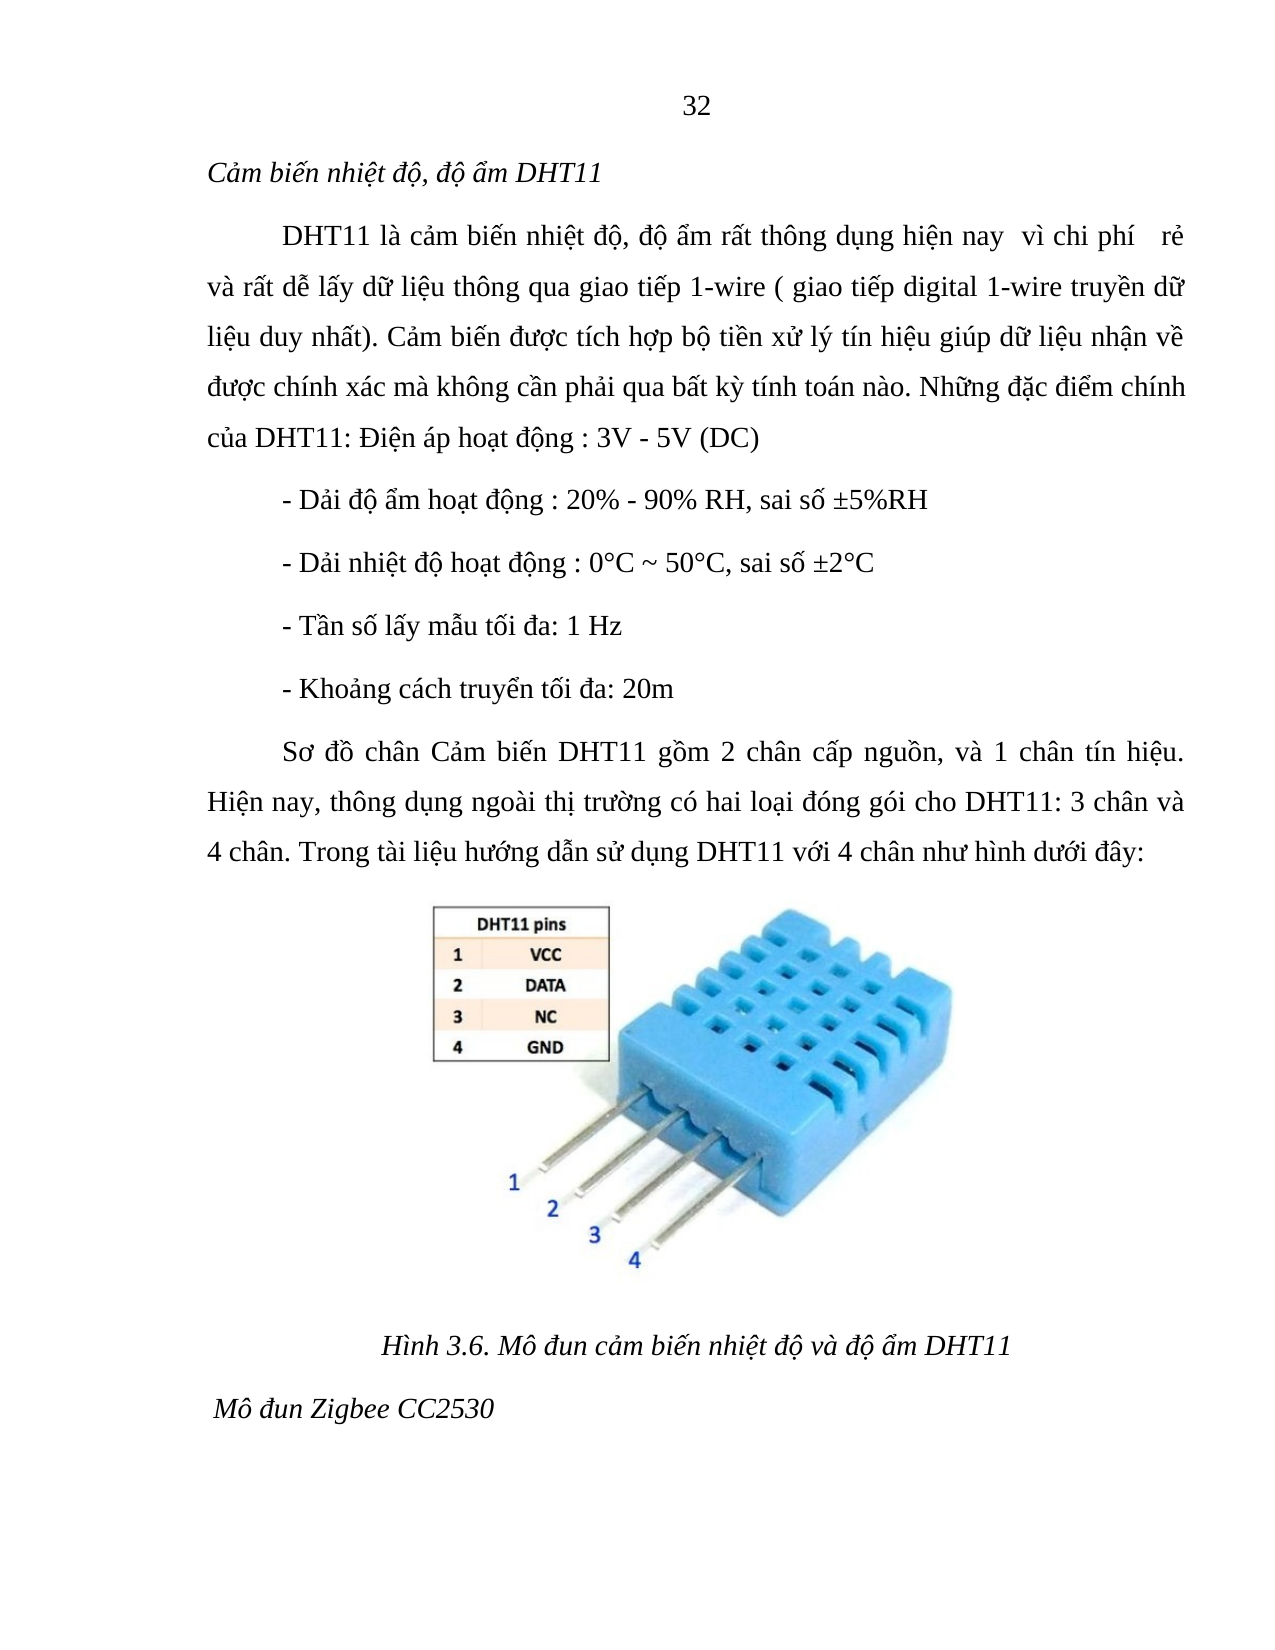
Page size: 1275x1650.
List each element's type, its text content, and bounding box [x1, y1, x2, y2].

text DHT11 là cảm biến nhiệt độ, độ ẩm rất thông dụng hiện nay vì chi phí rẻ và rất dễ lấy dữ liệu thông qua giao tiếp 1-wire ( giao tiếp digital 1-wire truyền dữ liệu duy nhất). Cảm biến được tích hợp bộ tiền xử lý tín hiệu giúp dữ liệu nhận về được chính xác mà không cần phải qua bất kỳ tính toán nào. Những đặc điểm chính của DHT11: Điện áp hoạt động : 3V - 5V (DC) [207, 218, 1186, 453]
text Cảm biến nhiệt độ, độ ẩm DHT11 [207, 156, 1186, 189]
text Sơ đồ chân Cảm biến DHT11 gồm 2 chân cấp nguồn, và 1 chân tín hiệu. Hiện nay, thông dụng ngoài thị trường có hai loại đóng gói cho DHT11: 3 chân và 4 chân. Trong tài liệu hướng dẫn sử dụng DHT11 với 4 chân như hình dưới đây: [207, 734, 1186, 868]
text - Khoảng cách truyển tối đa: 20m [207, 671, 1186, 704]
text - Tần số lấy mẫu tối đa: 1 Hz [207, 608, 1186, 642]
text - Dải độ ẩm hoạt động : 20% - 90% RH, sai số ±5%RH [207, 482, 1186, 516]
text - Dải nhiệt độ hoạt động : 0°C ~ 50°C, sai số ±2°C [207, 545, 1186, 579]
picture [427, 900, 958, 1283]
text Mô đun Zigbee CC2530 [213, 1391, 1144, 1424]
